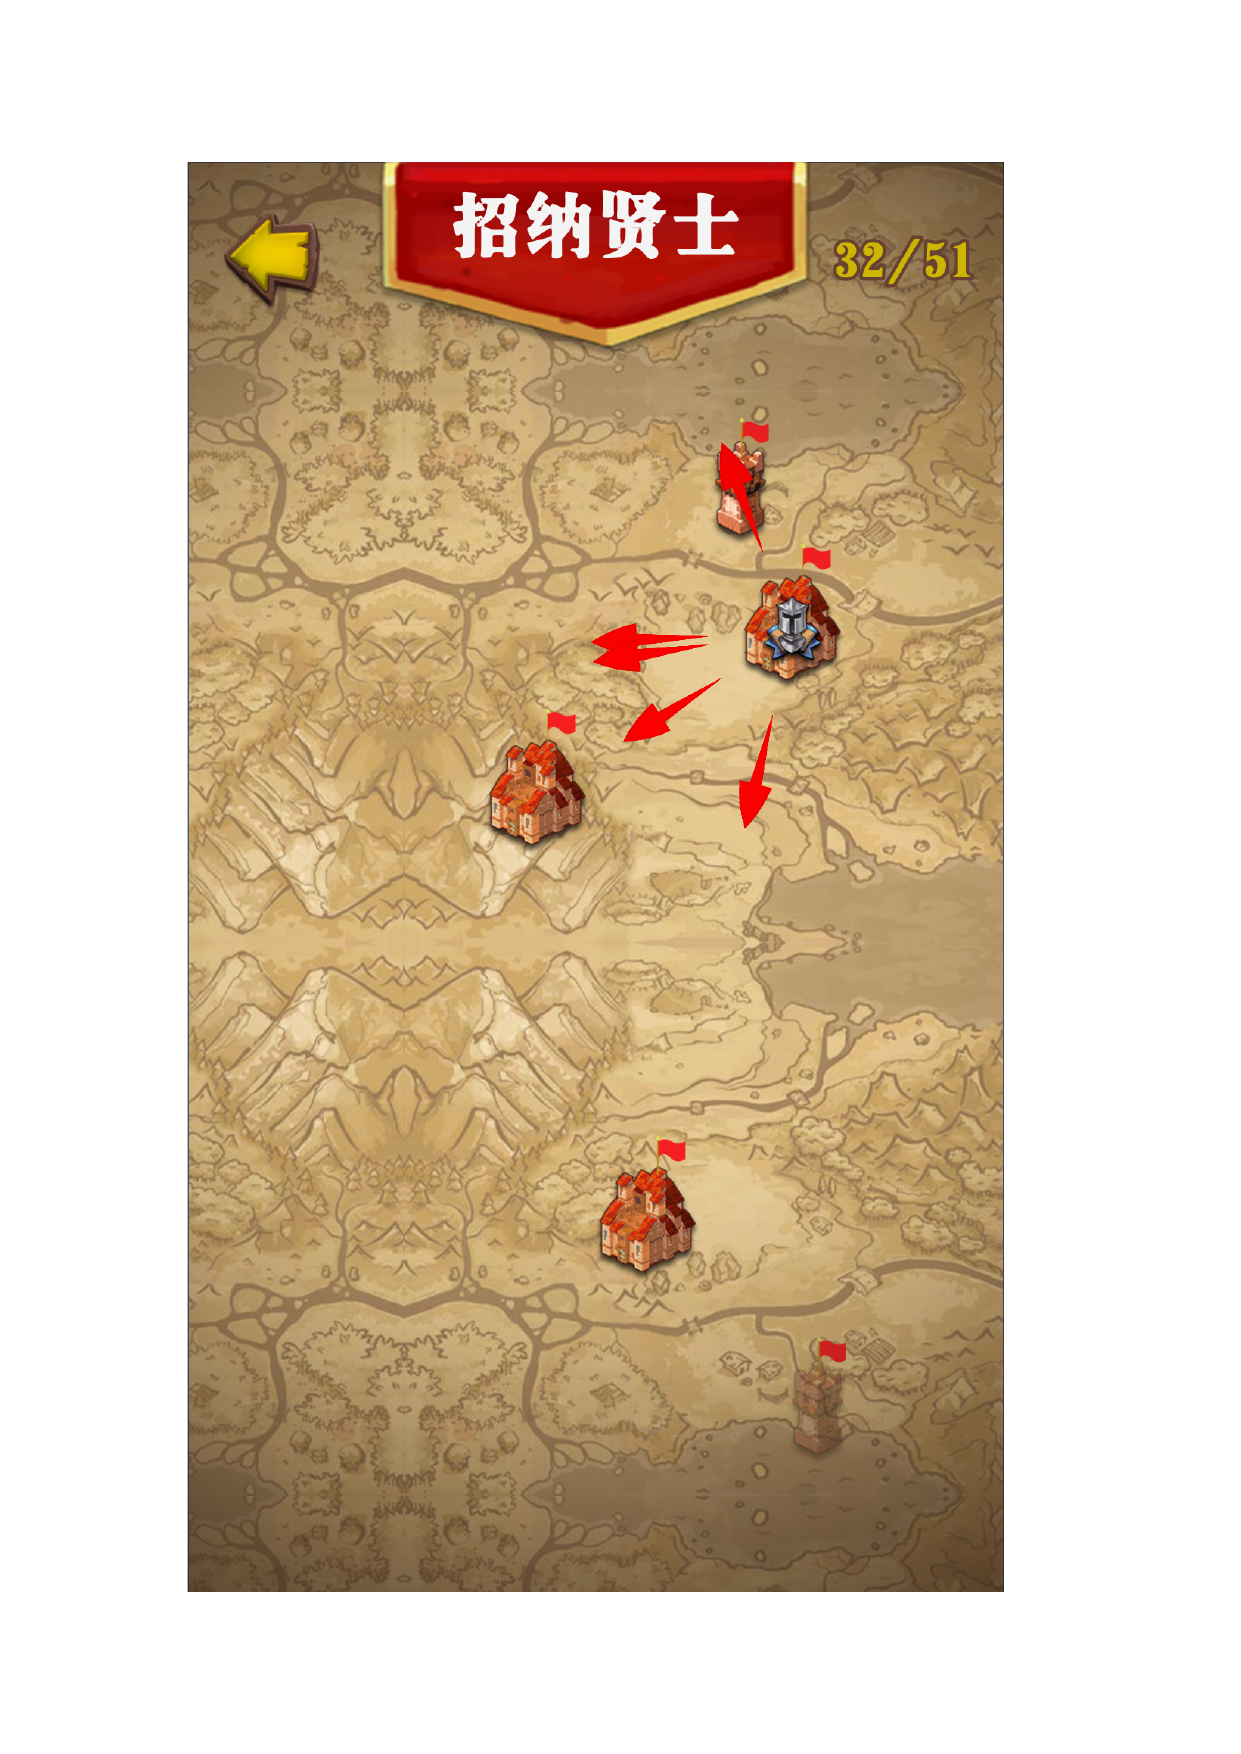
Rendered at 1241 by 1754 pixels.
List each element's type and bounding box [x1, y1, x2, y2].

picture [187, 162, 1004, 1592]
